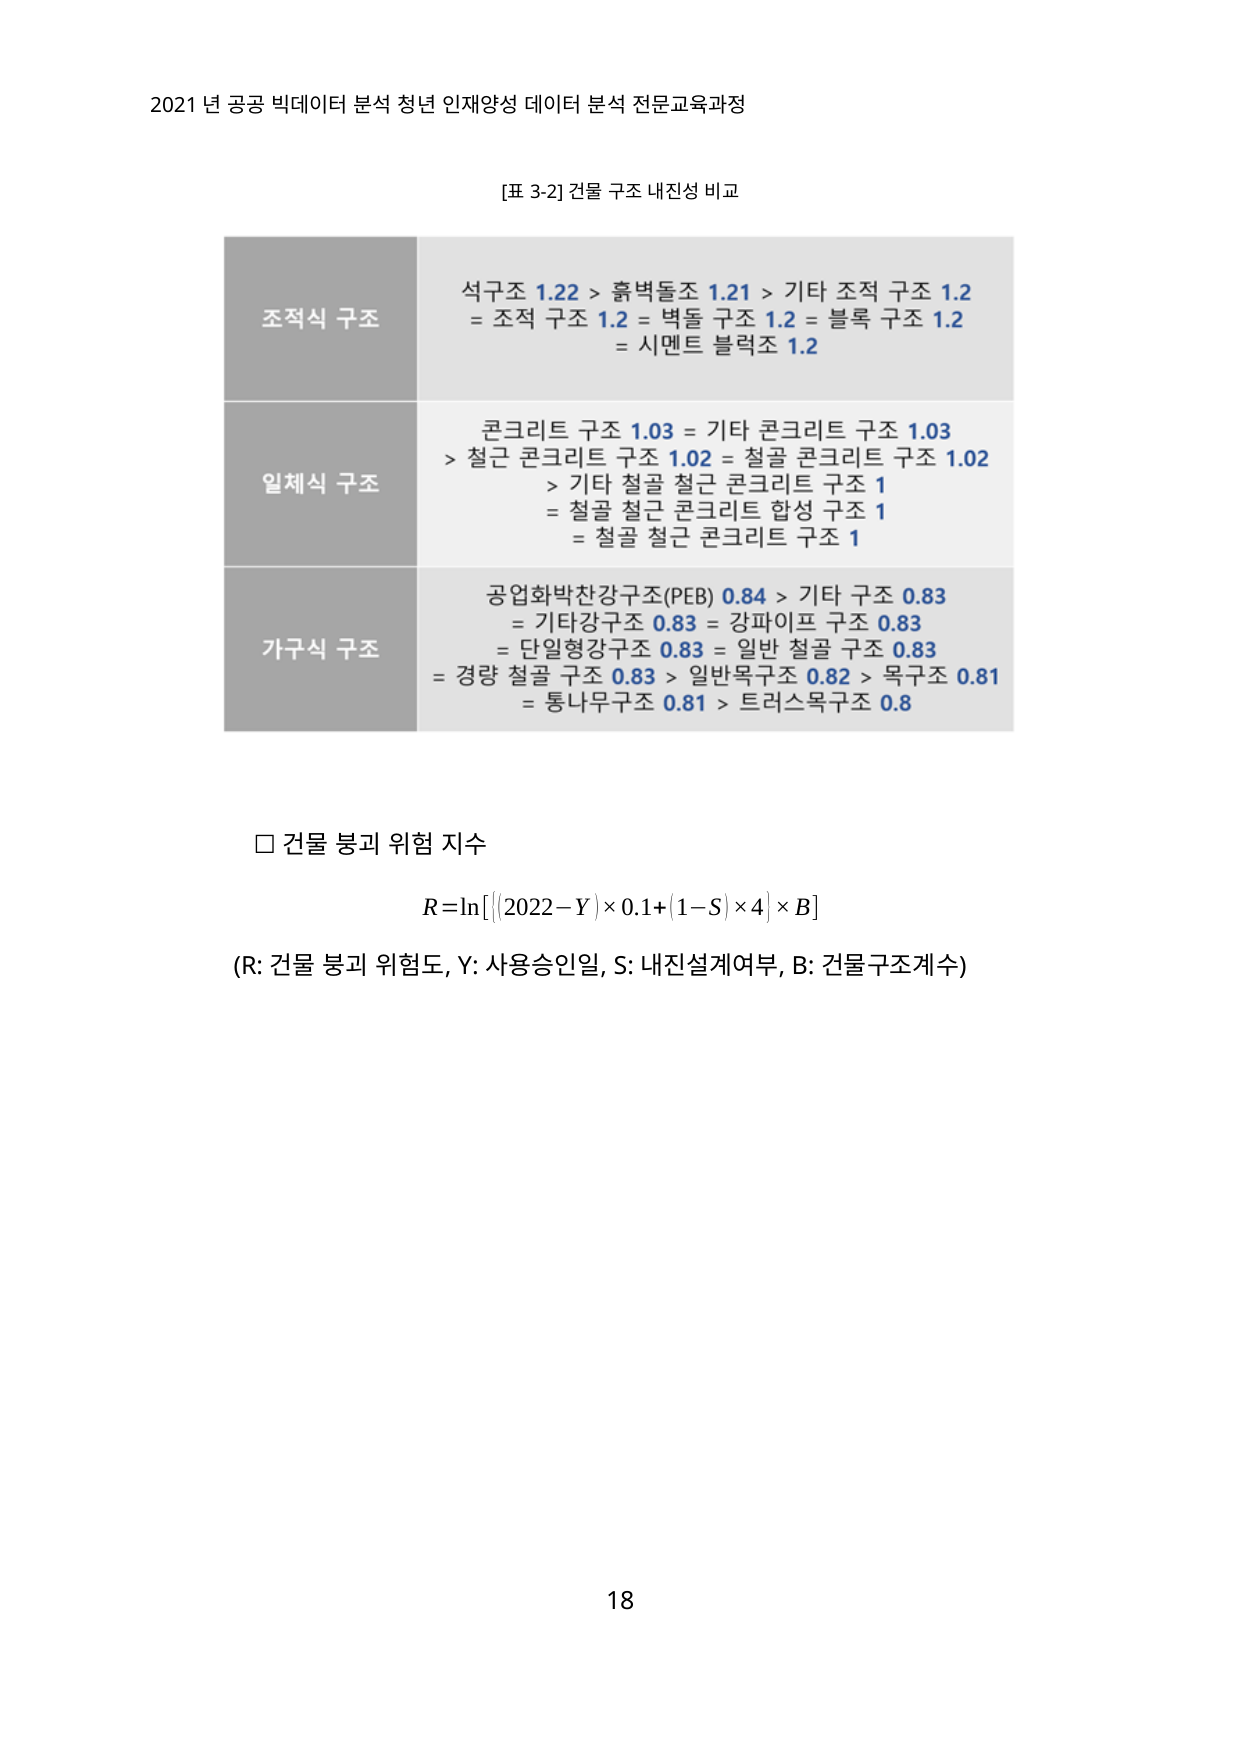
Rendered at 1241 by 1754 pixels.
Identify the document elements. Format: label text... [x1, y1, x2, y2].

text (R: 건물 붕괴 위험도, Y: 사용승인일, S: 내진설계여부, B: 건물구조계수) [150, 945, 1090, 981]
text ☐ 건물 붕괴 위험 지수 [253, 825, 1090, 861]
picture [221, 233, 1020, 737]
